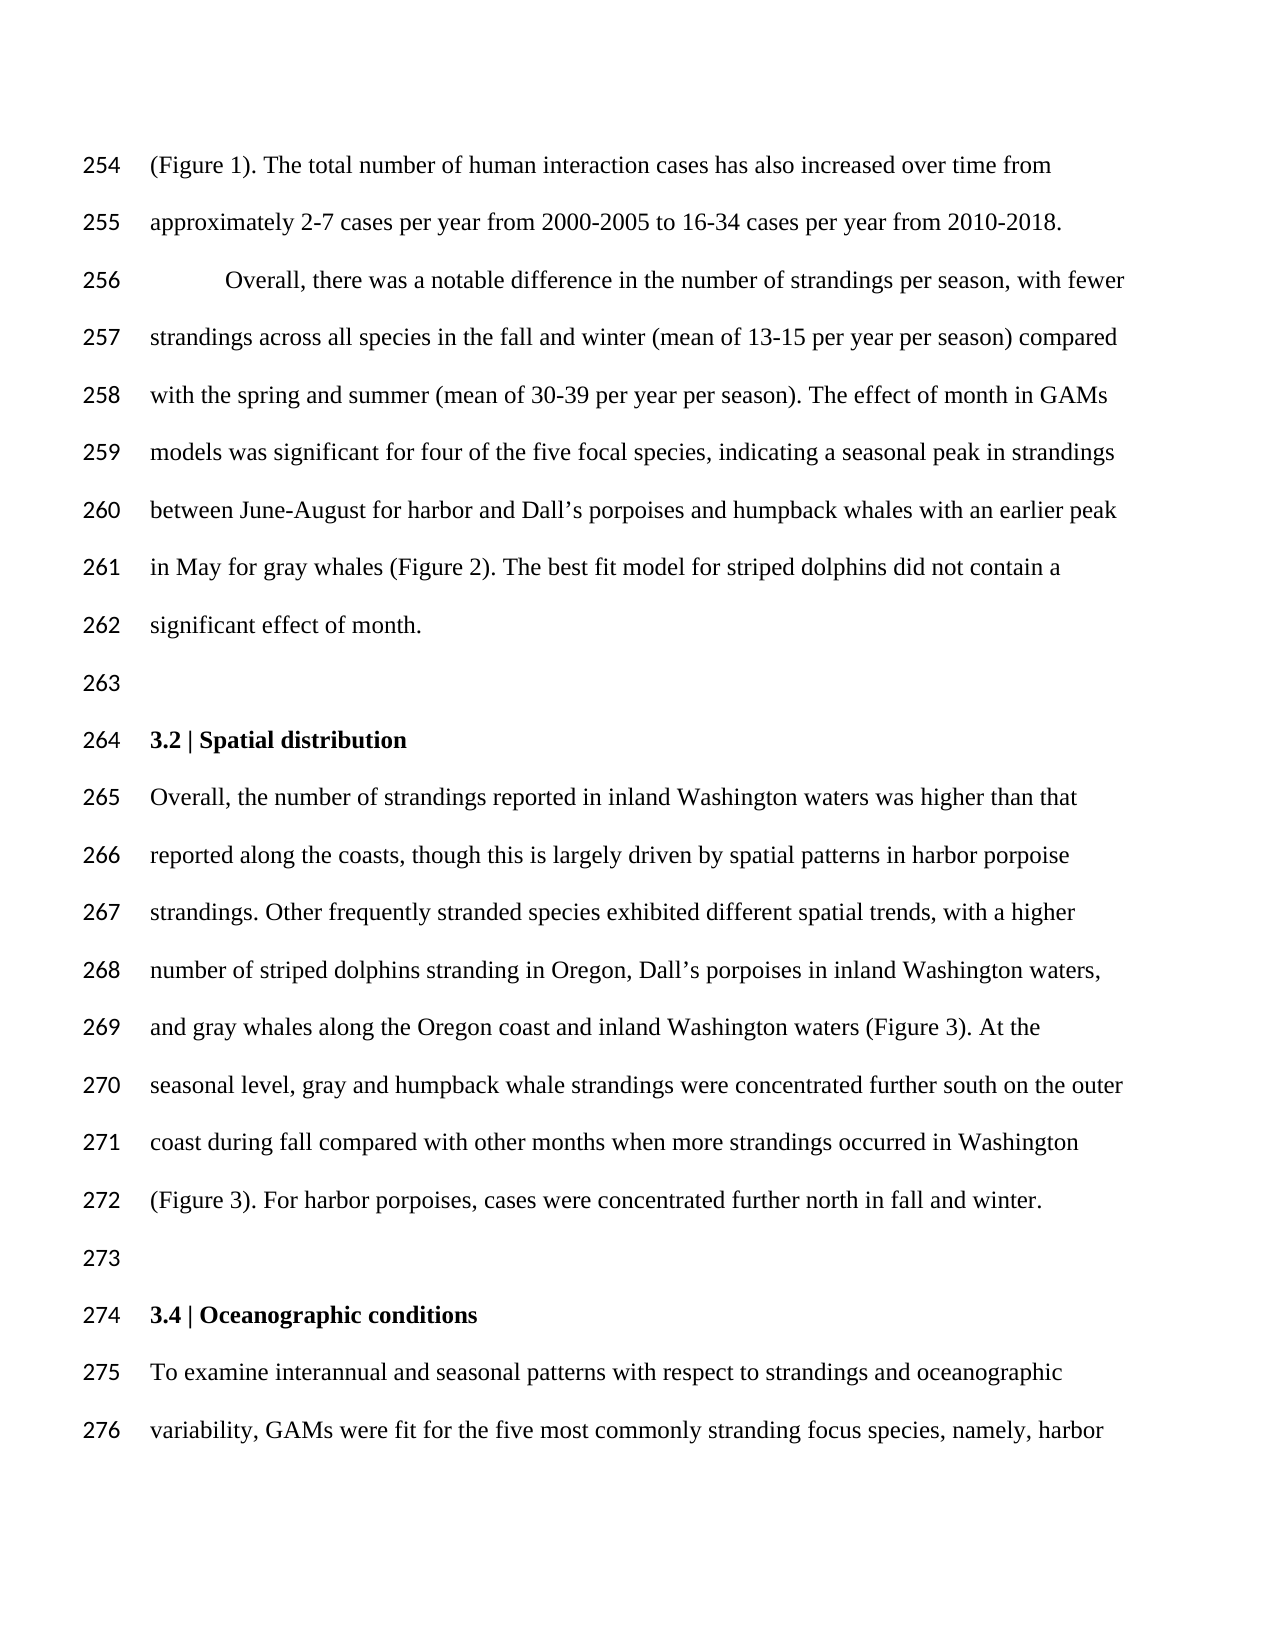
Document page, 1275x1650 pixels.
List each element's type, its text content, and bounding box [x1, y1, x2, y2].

text 3.2 | Spatial distribution [150, 725, 1125, 754]
text 3.4 | Oceanographic conditions [150, 1300, 1125, 1329]
text Overall, there was a notable difference in the number of strandings per season, with fewer strandings across all species in the fall and winter (mean of 13-15 per year per season) compared with the spring and summer (mean of 30-39 per year per season). The effect of month in GAMs models was significant for four of the five focal species, indicating a seasonal peak in strandings between June-August for harbor and Dall’s porpoises and humpback whales with an earlier peak in May for gray whales (Figure 2). The best fit model for striped dolphins did not contain a significant effect of month. [150, 265, 1125, 639]
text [150, 1357, 1125, 1444]
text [150, 150, 1125, 236]
text Overall, the number of strandings reported in inland Washington waters was higher than that reported along the coasts, though this is largely driven by spatial patterns in harbor porpoise strandings. Other frequently stranded species exhibited different spatial trends, with a higher number of striped dolphins stranding in Oregon, Dall’s porpoises in inland Washington waters, and gray whales along the Oregon coast and inland Washington waters (Figure 3). At the seasonal level, gray and humpback whale strandings were concentrated further south on the outer coast during fall compared with other months when more strandings occurred in Washington (Figure 3). For harbor porpoises, cases were concentrated further north in fall and winter. [150, 782, 1125, 1214]
